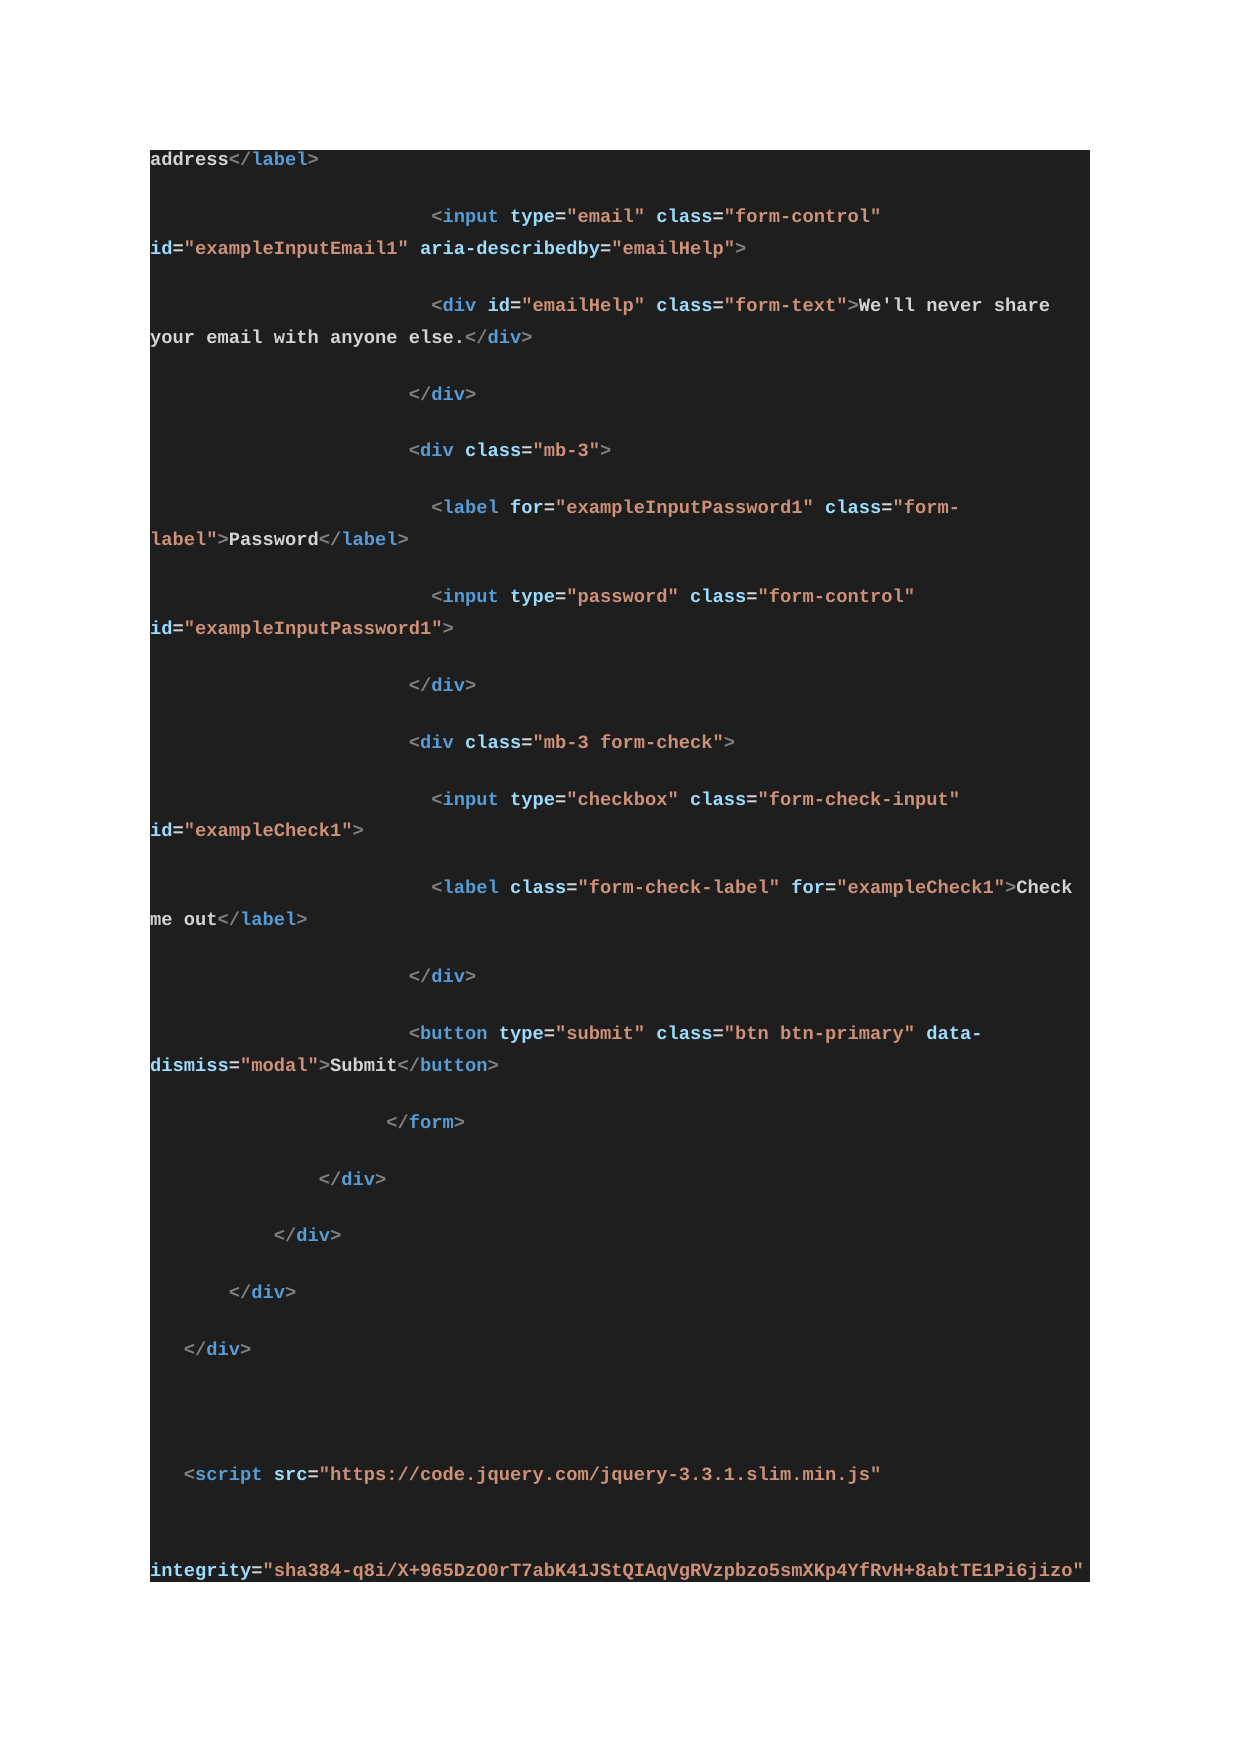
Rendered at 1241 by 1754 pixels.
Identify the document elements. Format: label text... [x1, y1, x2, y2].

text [150, 150, 1090, 171]
text </div> [150, 676, 1090, 697]
text <label for="exampleInputPassword1" class="form-label">Password</label> [150, 498, 1090, 551]
text </form> [150, 1112, 1090, 1134]
text <script src="https://code.jquery.com/jquery-3.3.1.slim.min.js" [150, 1465, 1090, 1486]
text </div> [150, 1340, 1090, 1361]
text </div> [150, 1226, 1090, 1247]
text </div> [150, 967, 1090, 988]
text <input type="email" class="form-control" id="exampleInputEmail1" aria-describedby="emailHelp"> [150, 207, 1090, 260]
text </div> [150, 1169, 1090, 1191]
text <input type="password" class="form-control" id="exampleInputPassword1"> [150, 587, 1090, 640]
text <button type="submit" class="btn btn-primary" data-dismiss="modal">Submit</button> [150, 1024, 1090, 1077]
text <label class="form-check-label" for="exampleCheck1">Check me out</label> [150, 878, 1090, 931]
text </div> [150, 384, 1090, 406]
text </div> [150, 1283, 1090, 1304]
text <div id="emailHelp" class="form-text">We'll never share your email with anyone else.</div> [150, 296, 1090, 349]
text integrity="sha384-q8i/X+965DzO0rT7abK41JStQIAqVgRVzpbzo5smXKp4YfRvH+8abtTE1Pi6jizo" [150, 1522, 1090, 1582]
text <div class="mb-3"> [150, 441, 1090, 462]
text <input type="checkbox" class="form-check-input" id="exampleCheck1"> [150, 789, 1090, 842]
text <div class="mb-3 form-check"> [150, 732, 1090, 754]
